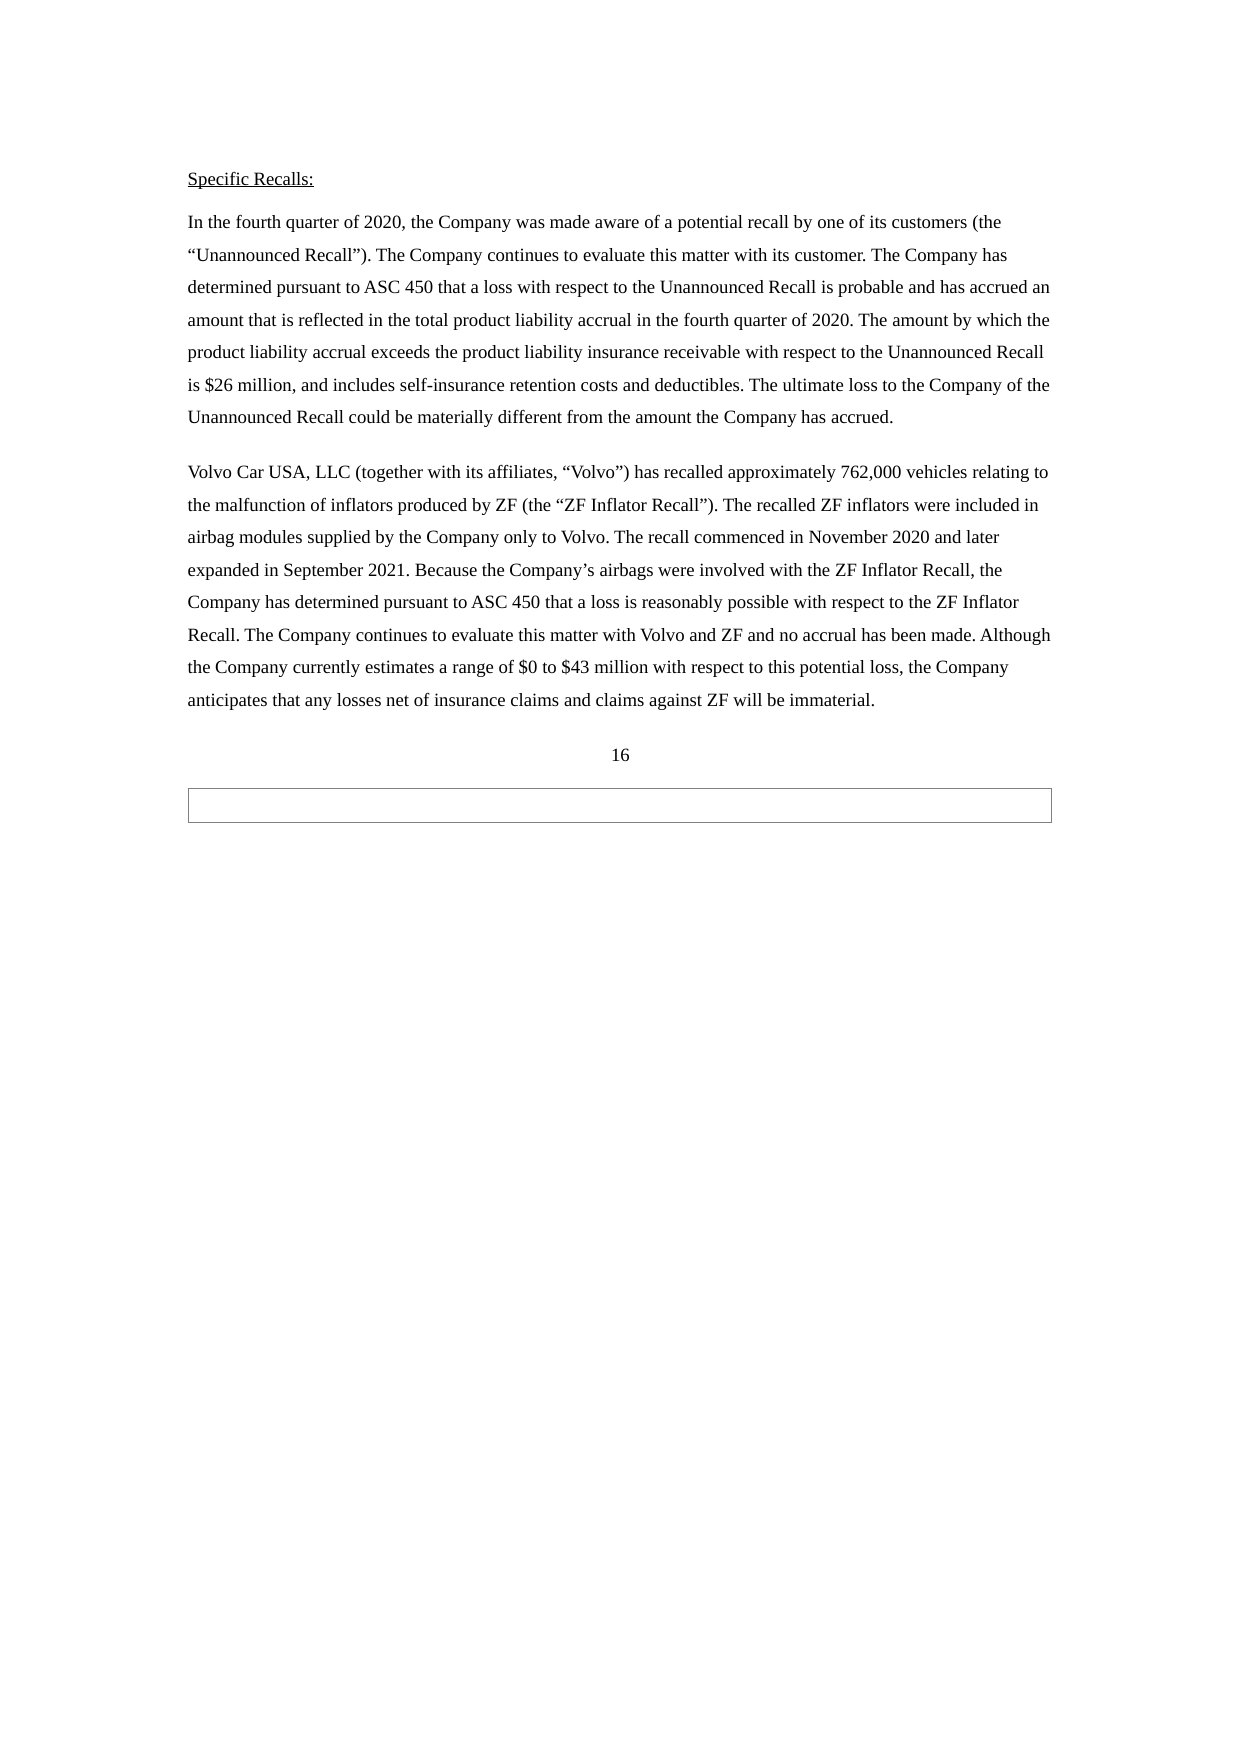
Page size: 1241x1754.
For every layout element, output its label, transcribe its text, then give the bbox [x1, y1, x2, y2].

text In the fourth quarter of 2020, the Company was made aware of a potential recall by one of its customers (the “Unannounced Recall”). The Company continues to evaluate this matter with its customer. The Company has determined pursuant to ASC 450 that a loss with respect to the Unannounced Recall is probable and has accrued an amount that is reflected in the total product liability accrual in the fourth quarter of 2020. The amount by which the product liability accrual exceeds the product liability insurance receivable with respect to the Unannounced Recall is $26 million, and includes self-insurance retention costs and deductibles. The ultimate loss to the Company of the Unannounced Recall could be materially different from the amount the Company has accrued. [187, 206, 1053, 433]
text Volvo Car USA, LLC (together with its affiliates, “Volvo”) has recalled approximately 762,000 vehicles relating to the malfunction of inflators produced by ZF (the “ZF Inflator Recall”). The recalled ZF inflators were included in airbag modules supplied by the Company only to Volvo. The recall commenced in November 2020 and later expanded in September 2021. Because the Company’s airbags were involved with the ZF Inflator Recall, the Company has determined pursuant to ASC 450 that a loss is reasonably possible with respect to the ZF Inflator Recall. The Company continues to evaluate this matter with Volvo and ZF and no accrual has been made. Although the Company currently estimates a range of $0 to $43 million with respect to this potential loss, the Company anticipates that any losses net of insurance claims and claims against ZF will be immaterial.‌ [187, 456, 1053, 716]
text 16 [187, 738, 1053, 771]
text Specific Recalls: [187, 162, 1053, 194]
